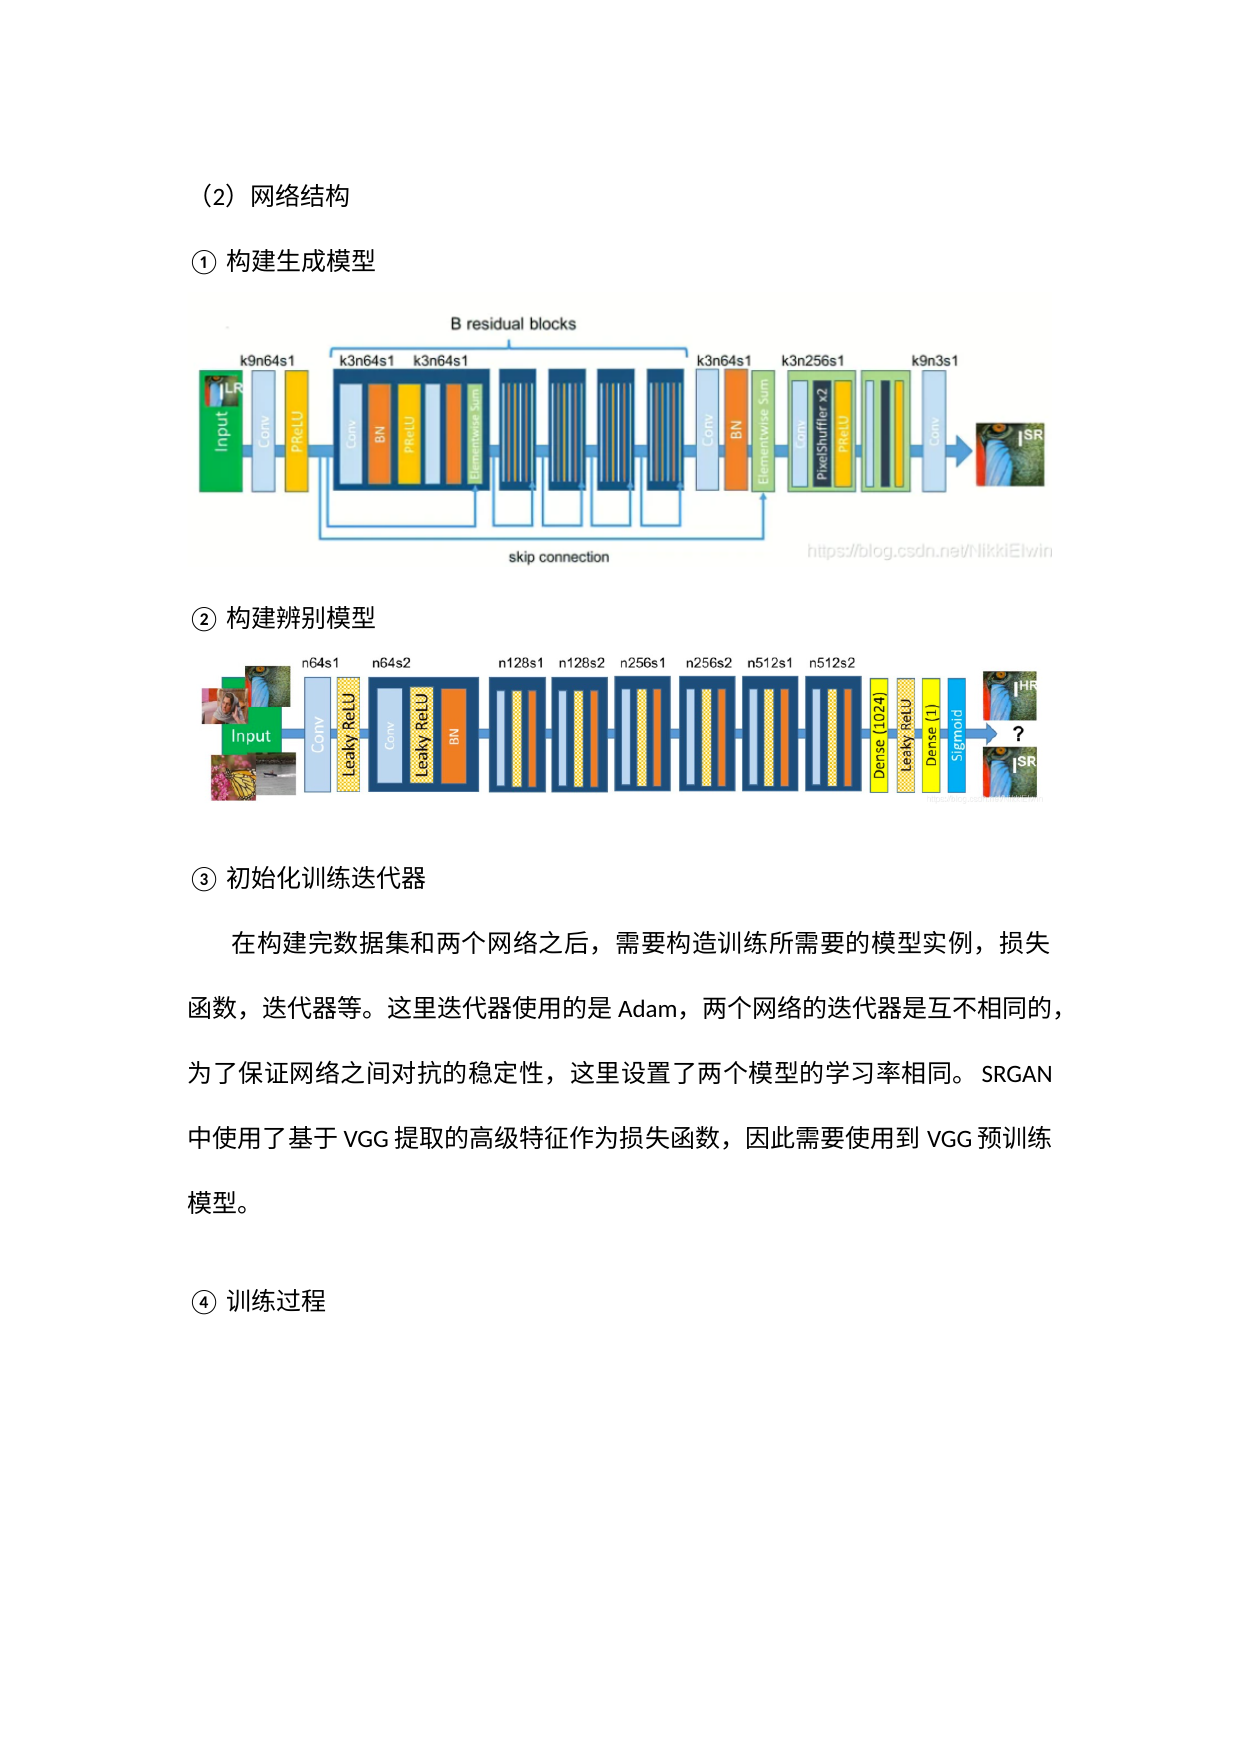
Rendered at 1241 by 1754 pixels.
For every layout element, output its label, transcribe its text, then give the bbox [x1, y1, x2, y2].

text ③初始化训练迭代器 [187, 844, 1053, 909]
text ②构建辨别模型 [187, 584, 1053, 649]
picture [187, 649, 1052, 809]
text ①构建生成模型 [187, 227, 1053, 292]
text （2）网络结构 [187, 162, 1053, 227]
picture [187, 292, 1052, 567]
text ④训练过程 [187, 1267, 1053, 1332]
text 在构建完数据集和两个网络之后，需要构造训练所需要的模型实例，损失函数，迭代器等。这里迭代器使用的是Adam，两个网络的迭代器是互不相同的，为了保证网络之间对抗的稳定性，这里设置了两个模型的学习率相同。SRGAN中使用了基于VGG提取的高级特征作为损失函数，因此需要使用到VGG预训练模型。 [187, 909, 1053, 1234]
